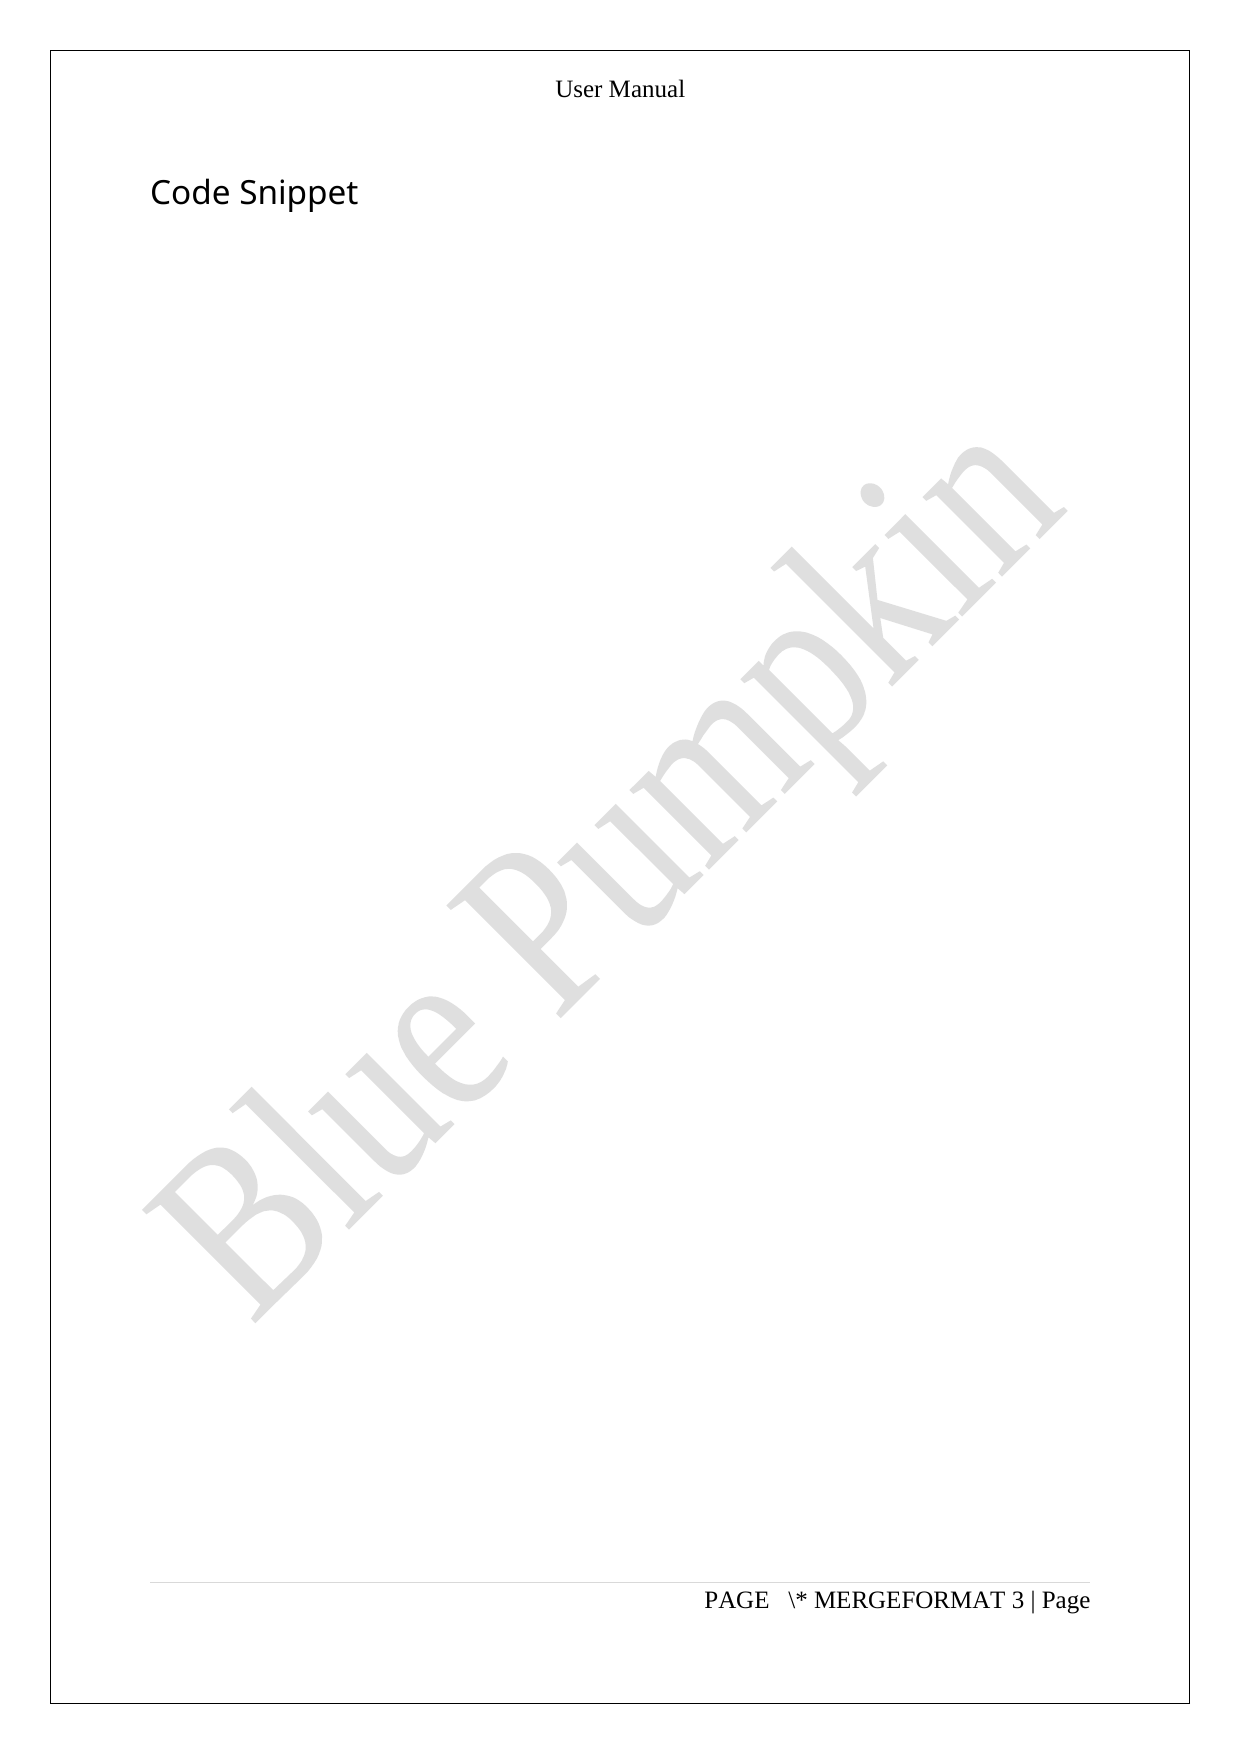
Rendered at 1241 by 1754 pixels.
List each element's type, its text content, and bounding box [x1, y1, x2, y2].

text Code Snippet [150, 169, 1090, 214]
